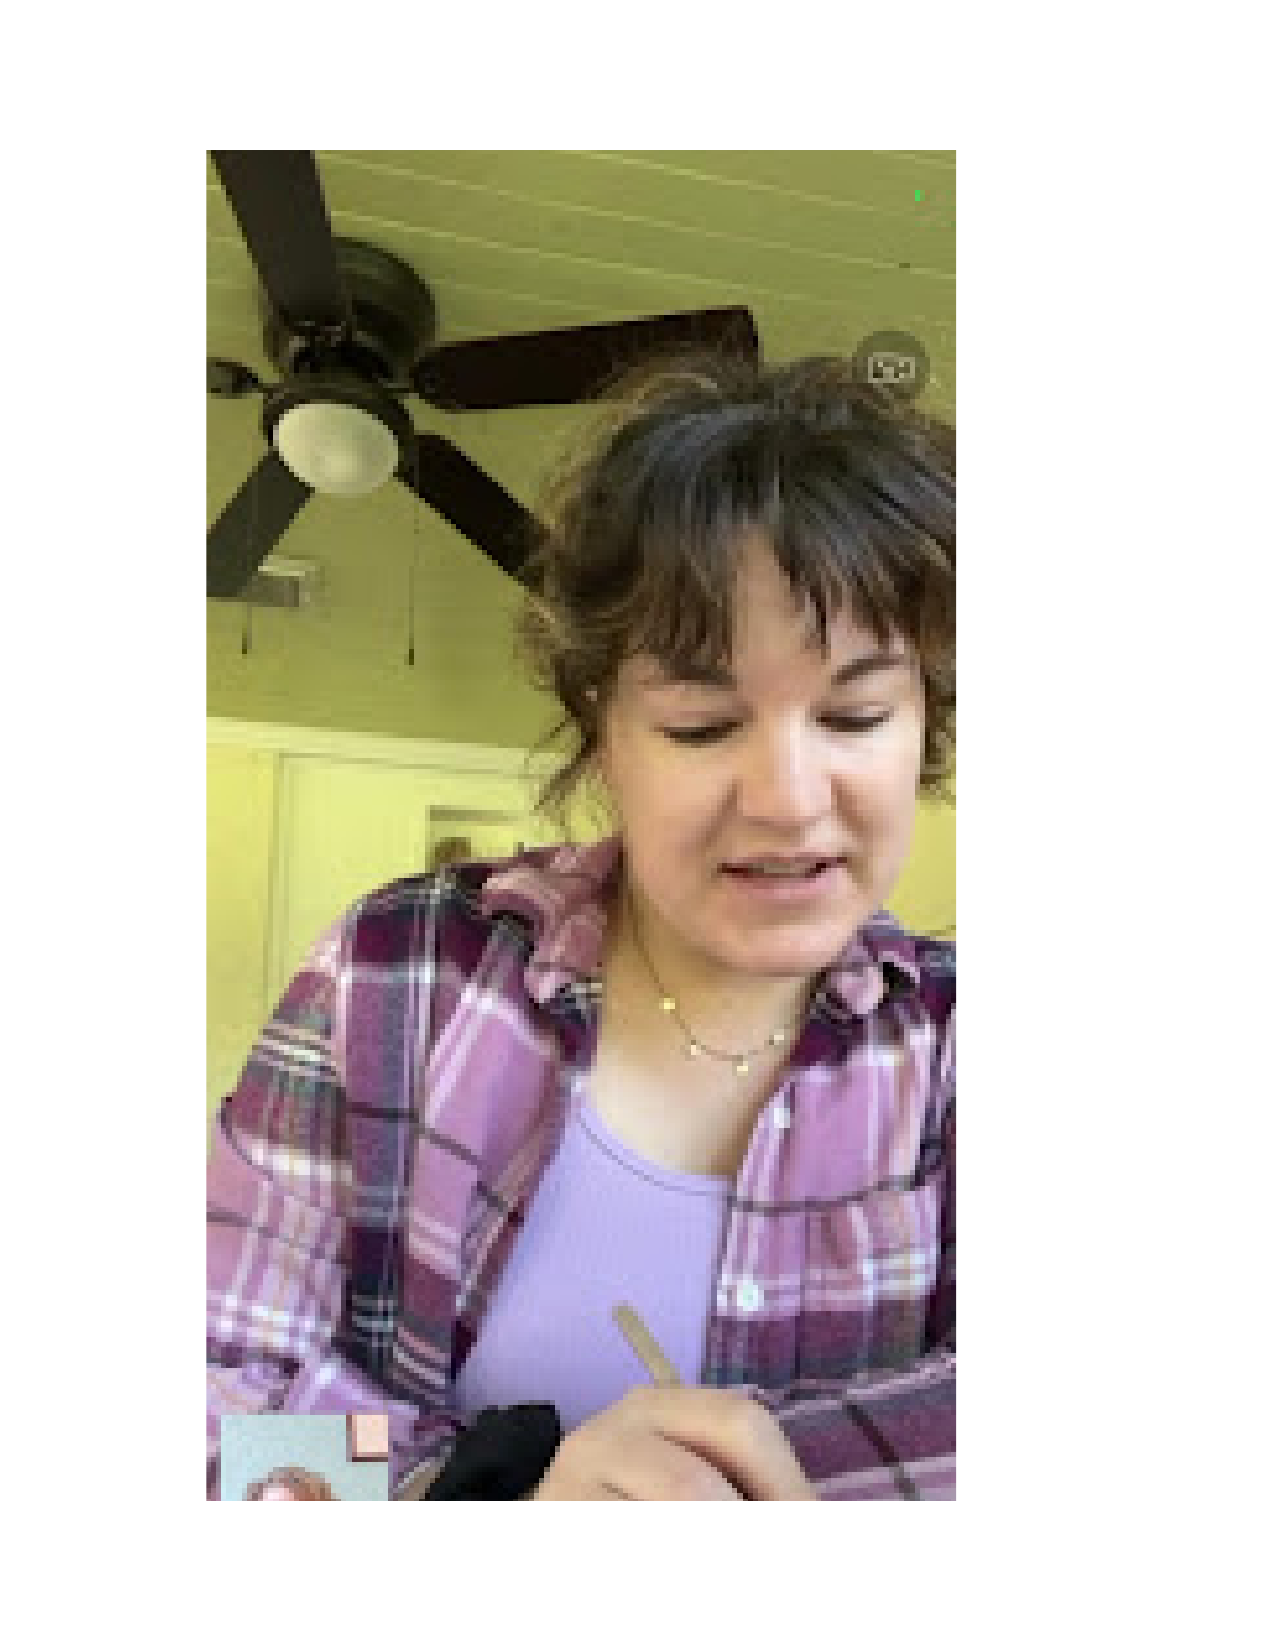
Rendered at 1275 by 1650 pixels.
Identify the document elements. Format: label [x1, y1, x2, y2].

picture [206, 150, 957, 1501]
